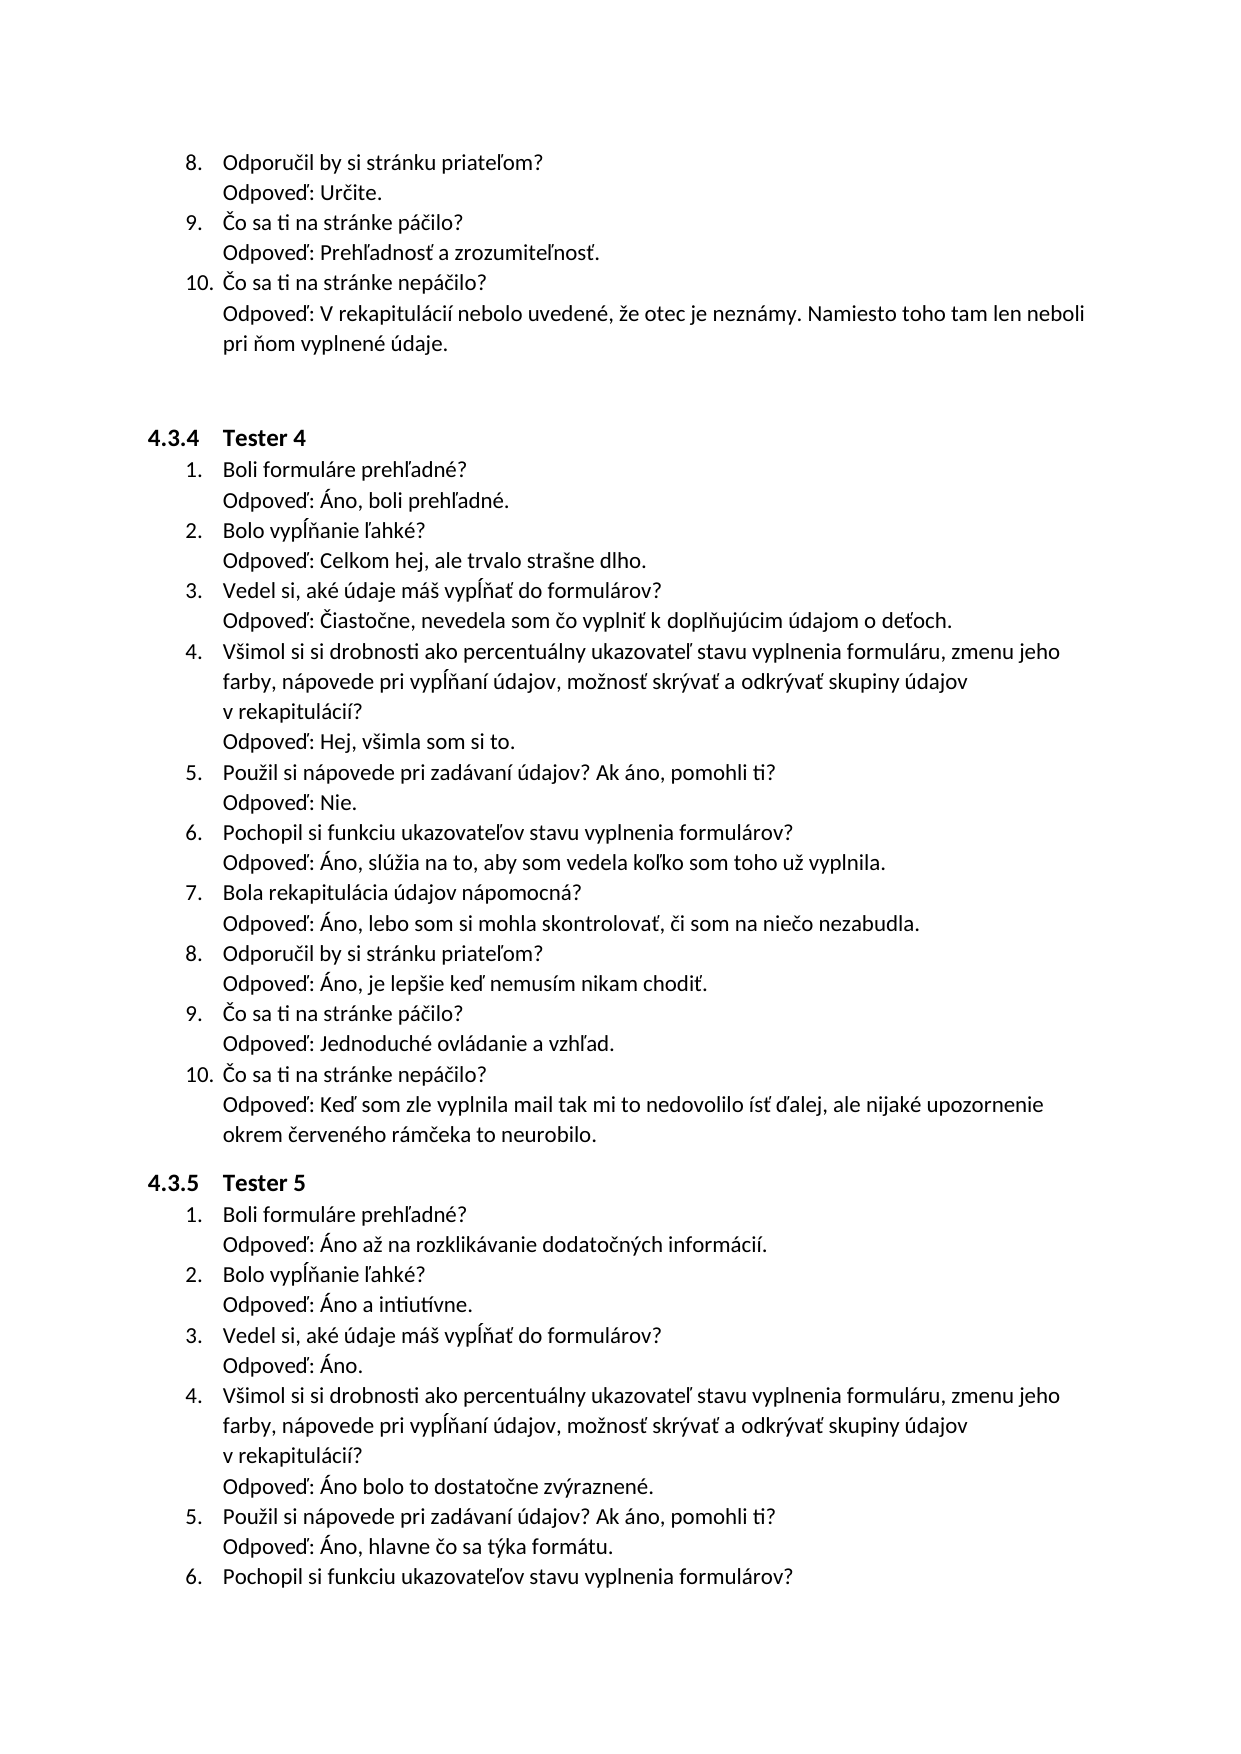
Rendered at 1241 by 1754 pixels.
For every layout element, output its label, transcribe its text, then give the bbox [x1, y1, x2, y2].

list Pochopil si funkciu ukazovateľov stavu vyplnenia formulárov? [185, 818, 1093, 846]
list Vedel si, aké údaje máš vypĺňať do formulárov? [185, 576, 1093, 604]
list Odpoveď: Hej, všimla som si to. [223, 727, 1093, 755]
list Čo sa ti na stránke nepáčilo? [185, 268, 1093, 296]
list Odpoveď: Jednoduché ovládanie a vzhľad. [223, 1029, 1093, 1057]
list Odpoveď: Áno, slúžia na to, aby som vedela koľko som toho už vyplnila. [223, 848, 1093, 876]
list Použil si nápovede pri zadávaní údajov? Ak áno, pomohli ti? [185, 758, 1093, 786]
list Odpoveď: Áno bolo to dostatočne zvýraznené. [223, 1472, 1093, 1500]
list Bola rekapitulácia údajov nápomocná? [185, 878, 1093, 906]
list Vedel si, aké údaje máš vypĺňať do formulárov? [185, 1321, 1093, 1349]
subtitle Tester 5 [148, 1167, 1093, 1197]
list Odpoveď: Keď som zle vyplnila mail tak mi to nedovolilo ísť ďalej, ale nijaké upozornenie okrem červeného rámčeka to neurobilo. [223, 1090, 1093, 1148]
list Odpoveď: Áno až na rozklikávanie dodatočných informácií. [223, 1230, 1093, 1258]
list Odpoveď: Prehľadnosť a zrozumiteľnosť. [223, 238, 1093, 266]
list Odpoveď: Áno a intiutívne. [223, 1291, 1093, 1318]
list Odpoveď: Áno, lebo som si mohla skontrolovať, či som na niečo nezabudla. [223, 909, 1093, 937]
list Čo sa ti na stránke páčilo? [185, 208, 1093, 236]
list Použil si nápovede pri zadávaní údajov? Ak áno, pomohli ti? [185, 1502, 1093, 1530]
subtitle Tester 4 [148, 423, 1093, 453]
list Odpoveď: Určite. [223, 178, 1093, 206]
list Odporučil by si stránku priateľom? [185, 148, 1093, 176]
list Odpoveď: Áno, hlavne čo sa týka formátu. [223, 1532, 1093, 1560]
list Odpoveď: Čiastočne, nevedela som čo vyplniť k doplňujúcim údajom o deťoch. [223, 607, 1093, 634]
list Odpoveď: Áno, je lepšie keď nemusím nikam chodiť. [223, 969, 1093, 997]
list Odpoveď: Nie. [223, 788, 1093, 816]
list Odpoveď: Áno, boli prehľadné. [223, 486, 1093, 514]
list Čo sa ti na stránke nepáčilo? [185, 1060, 1093, 1088]
list Odpoveď: Celkom hej, ale trvalo strašne dlho. [223, 546, 1093, 574]
list Odpoveď: V rekapitulácií nebolo uvedené, že otec je neznámy. Namiesto toho tam len neboli pri ňom vyplnené údaje. [223, 299, 1093, 357]
list Čo sa ti na stránke páčilo? [185, 999, 1093, 1027]
list Všimol si si drobnosti ako percentuálny ukazovateľ stavu vyplnenia formuláru, zmenu jeho farby, nápovede pri vypĺňaní údajov, možnosť skrývať a odkrývať skupiny údajov v rekapitulácií? [185, 1381, 1093, 1469]
list Bolo vypĺňanie ľahké? [185, 516, 1093, 544]
list Boli formuláre prehľadné? [185, 456, 1093, 483]
list Boli formuláre prehľadné? [185, 1200, 1093, 1228]
list Bolo vypĺňanie ľahké? [185, 1260, 1093, 1288]
list Odporučil by si stránku priateľom? [185, 939, 1093, 967]
list Všimol si si drobnosti ako percentuálny ukazovateľ stavu vyplnenia formuláru, zmenu jeho farby, nápovede pri vypĺňaní údajov, možnosť skrývať a odkrývať skupiny údajov v rekapitulácií? [185, 637, 1093, 725]
list Odpoveď: Áno. [223, 1351, 1093, 1379]
list Pochopil si funkciu ukazovateľov stavu vyplnenia formulárov? [185, 1562, 1093, 1590]
